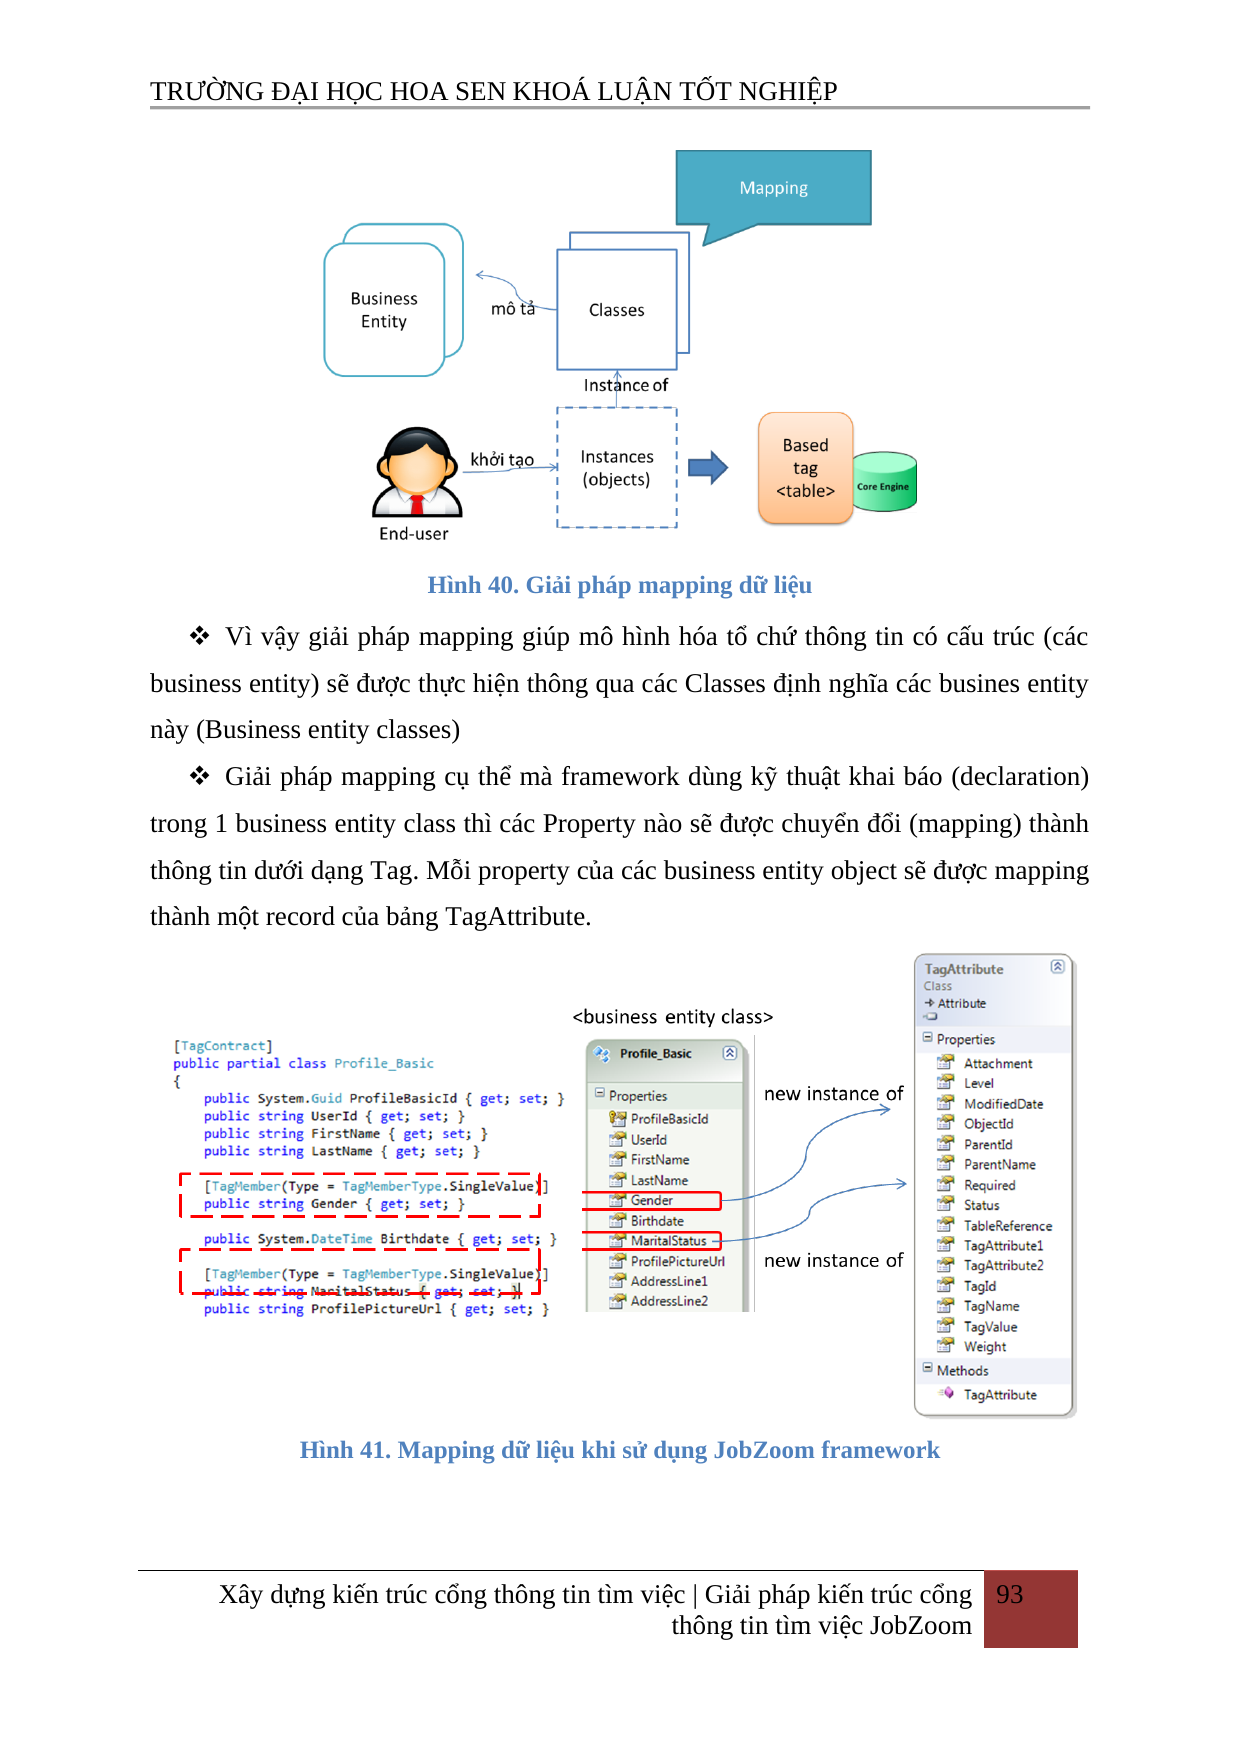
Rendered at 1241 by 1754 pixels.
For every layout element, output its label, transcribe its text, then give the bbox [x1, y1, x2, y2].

text Hình 41. Mapping dữ liệu khi sử dụng JobZoom framework [150, 1435, 1090, 1464]
text Hình 40. Giải pháp mapping dữ liệu [150, 571, 1090, 599]
list Giải pháp mapping cụ thể mà framework dùng kỹ thuật khai báo (declaration) trong 1 business entity class thì các Property nào sẽ được chuyển đổi (mapping) thành thông tin dưới dạng Tag. Mỗi property của các business entity object sẽ được mapping thành một record của bảng TagAttribute. [150, 760, 1090, 932]
picture [323, 150, 917, 556]
picture [162, 947, 1078, 1420]
list Vì vậy giải pháp mapping giúp mô hình hóa tổ chứ thông tin có cấu trúc (các business entity) sẽ được thực hiện thông qua các Classes định nghĩa các busines entity này (Business entity classes) [150, 620, 1090, 745]
